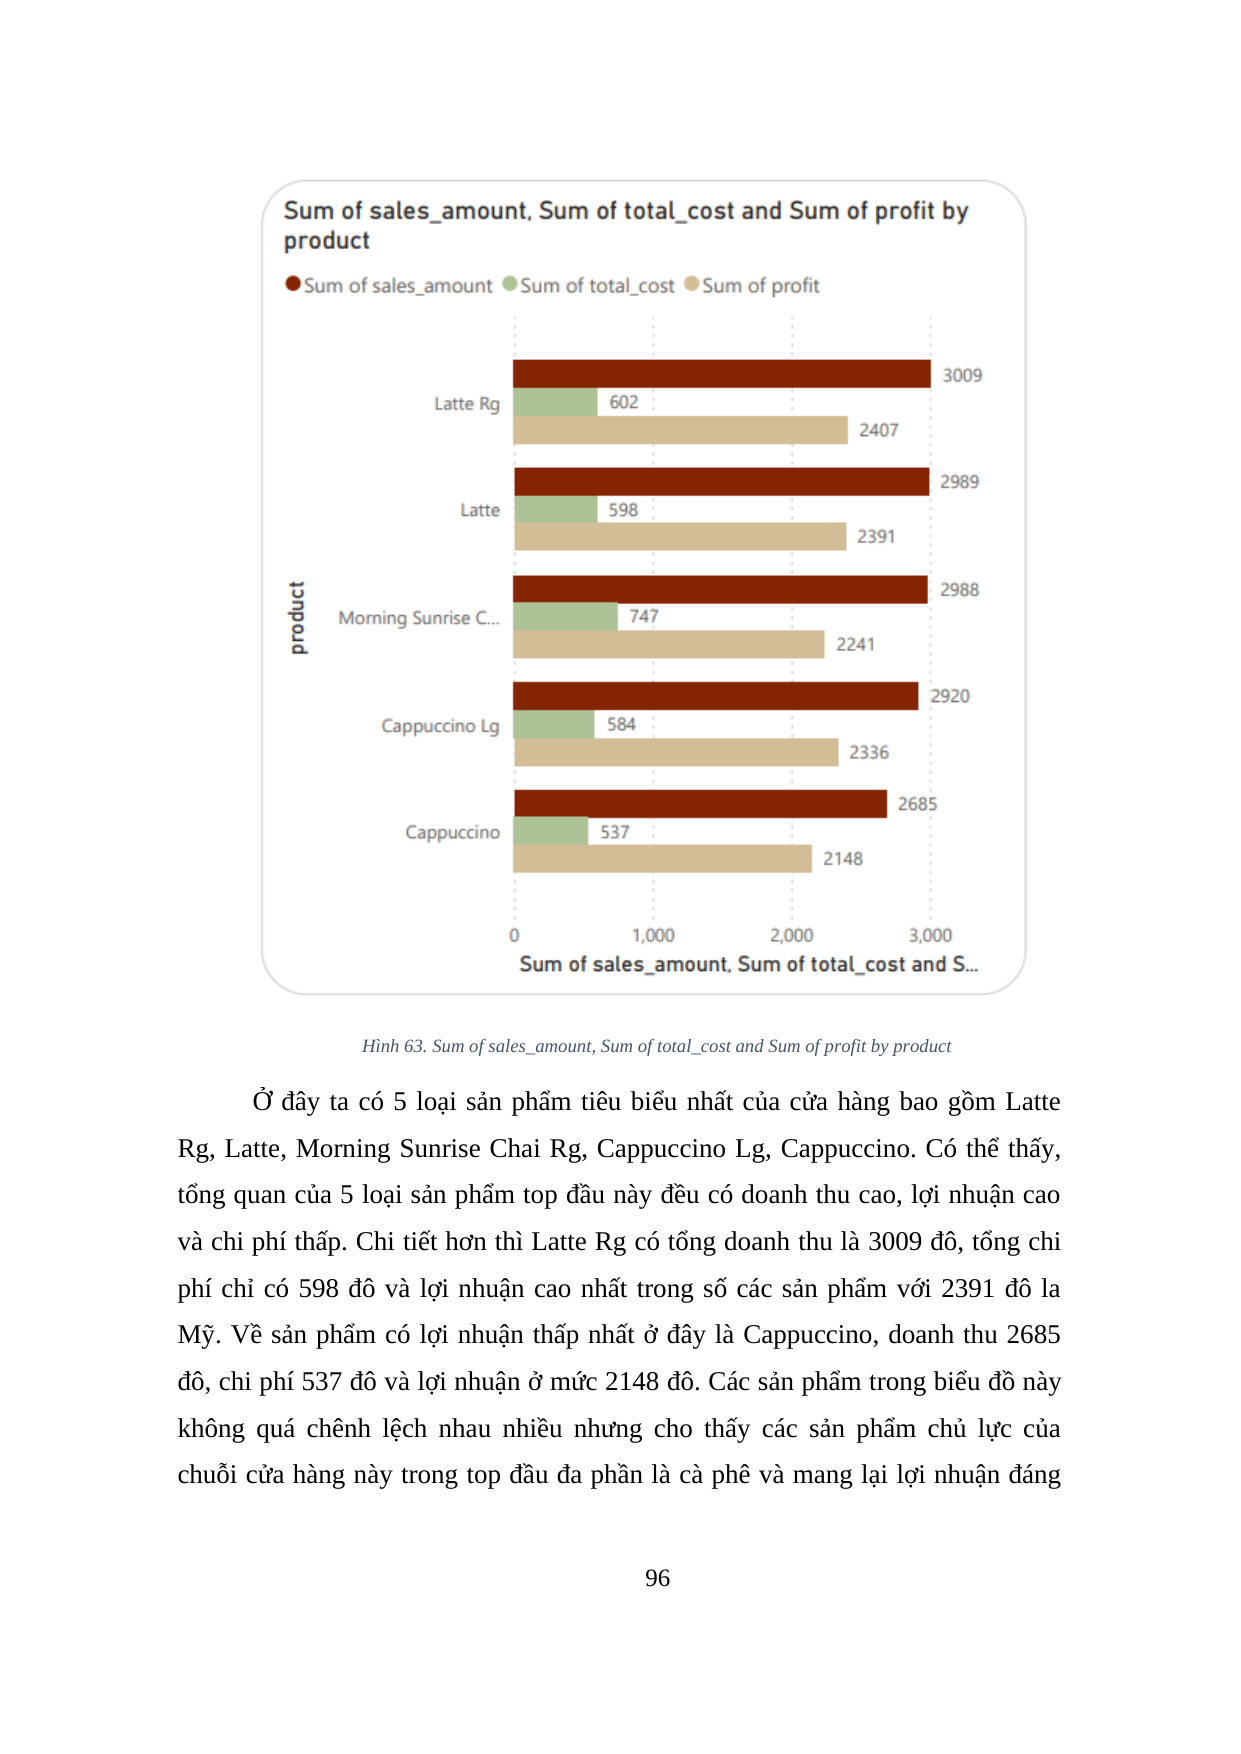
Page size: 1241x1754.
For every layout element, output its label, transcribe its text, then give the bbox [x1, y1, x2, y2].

text Hình 63. Sum of sales_amount, Sum of total_cost and Sum of profit by product [177, 1034, 1063, 1056]
picture [252, 177, 1035, 1006]
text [177, 1085, 1063, 1490]
